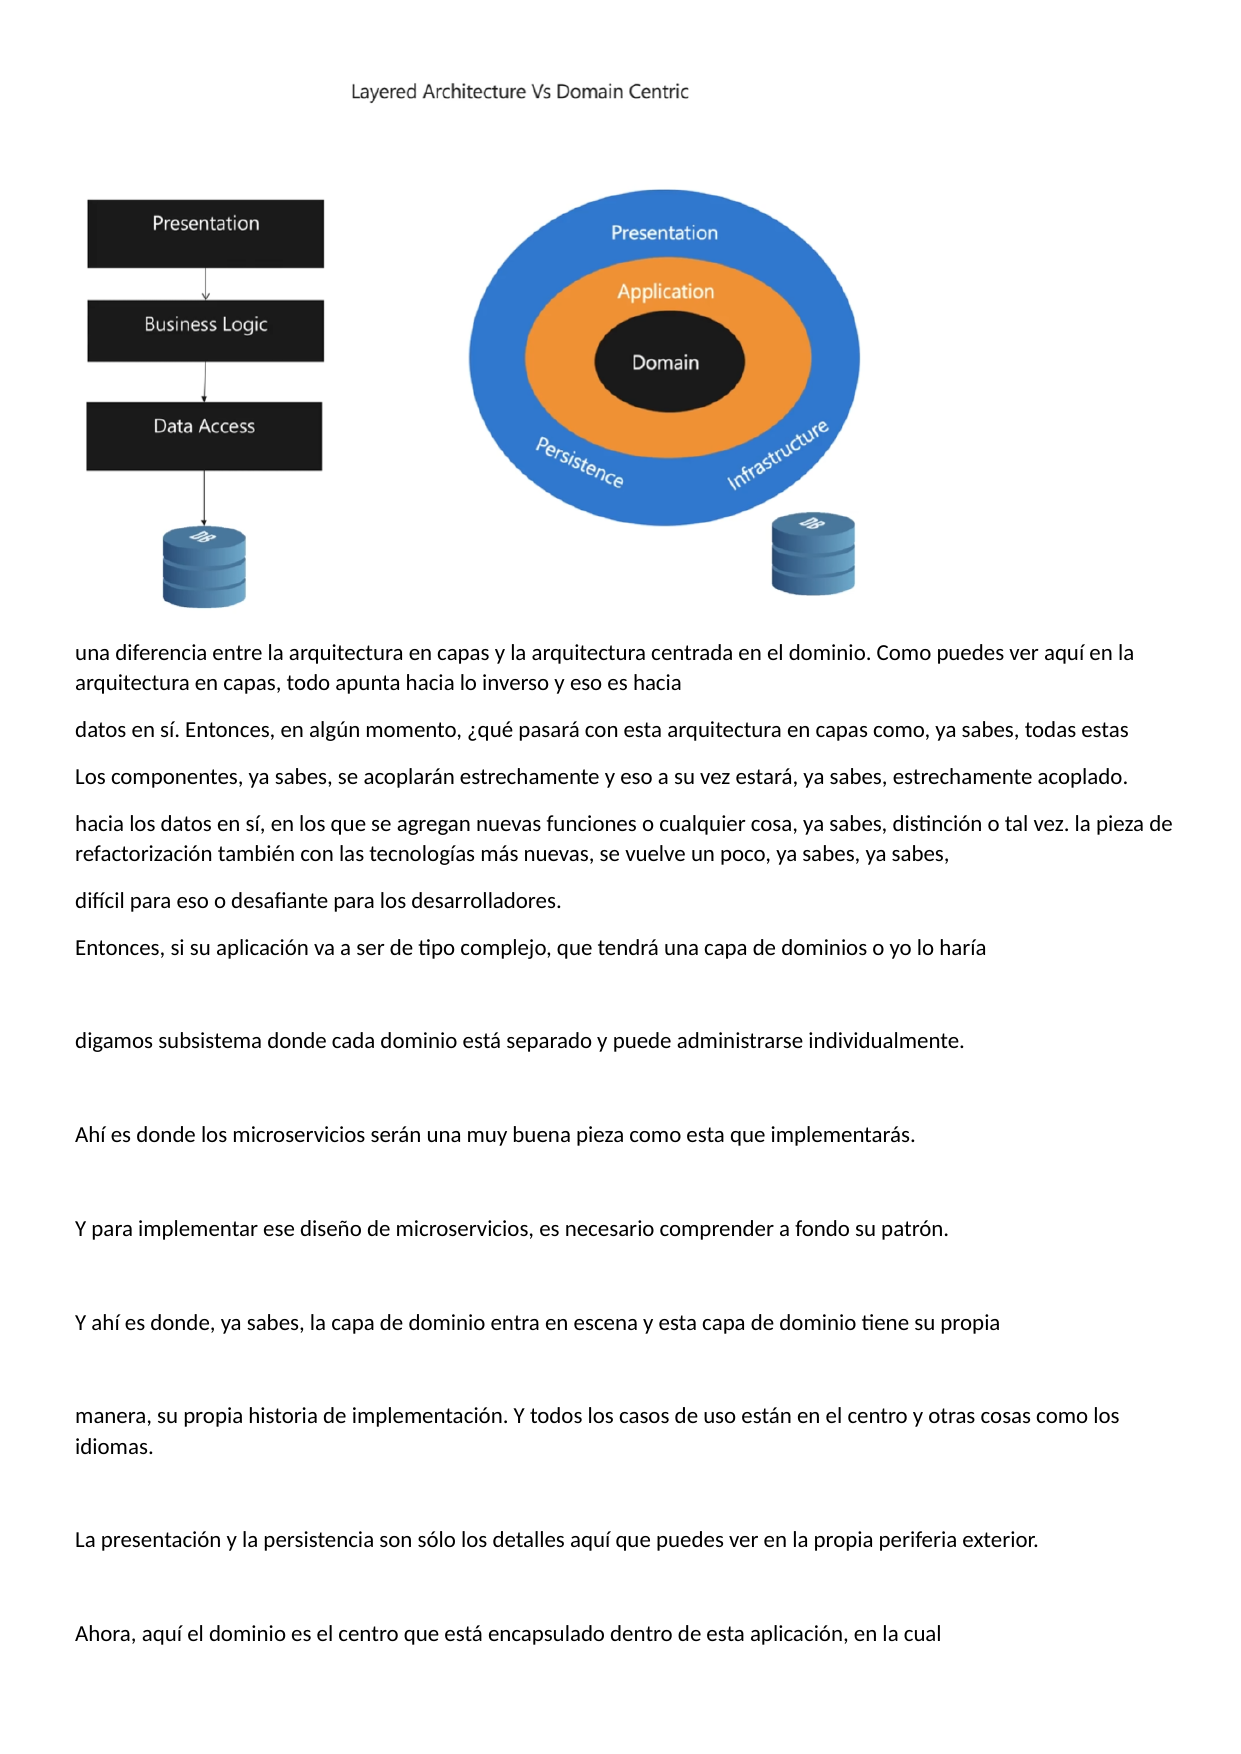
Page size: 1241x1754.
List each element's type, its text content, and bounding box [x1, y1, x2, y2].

text La presentación y la persistencia son sólo los detalles aquí que puedes ver en la propia periferia exterior. [75, 1526, 1196, 1554]
text manera, su propia historia de implementación. Y todos los casos de uso están en el centro y otras cosas como los idiomas. [75, 1402, 1196, 1460]
text datos en sí. Entonces, en algún momento, ¿qué pasará con esta arquitectura en capas como, ya sabes, todas estas [75, 715, 1196, 743]
text una diferencia entre la arquitectura en capas y la arquitectura centrada en el dominio. Como puedes ver aquí en la arquitectura en capas, todo apunta hacia lo inverso y eso es hacia [75, 638, 1196, 696]
text Y ahí es donde, ya sabes, la capa de dominio entra en escena y esta capa de dominio tiene su propia [75, 1308, 1196, 1336]
text hacia los datos en sí, en los que se agregan nuevas funciones o cualquier cosa, ya sabes, distinción o tal vez. la pieza de refactorización también con las tecnologías más nuevas, se vuelve un poco, ya sabes, ya sabes, [75, 809, 1196, 867]
text Entonces, si su aplicación va a ser de tipo complejo, que tendrá una capa de dominios o yo lo haría [75, 933, 1196, 961]
text digamos subsistema donde cada dominio está separado y puede administrarse individualmente. [75, 1027, 1196, 1055]
text Los componentes, ya sabes, se acoplarán estrechamente y eso a su vez estará, ya sabes, estrechamente acoplado. [75, 762, 1196, 790]
text Y para implementar ese diseño de microservicios, es necesario comprender a fondo su patrón. [75, 1214, 1196, 1242]
text difícil para eso o desafiante para los desarrolladores. [75, 886, 1196, 914]
text Ahora, aquí el dominio es el centro que está encapsulado dentro de esta aplicación, en la cual [75, 1619, 1196, 1647]
text Ahí es donde los microservicios serán una muy buena pieza como esta que implementarás. [75, 1120, 1196, 1148]
picture [75, 75, 902, 620]
